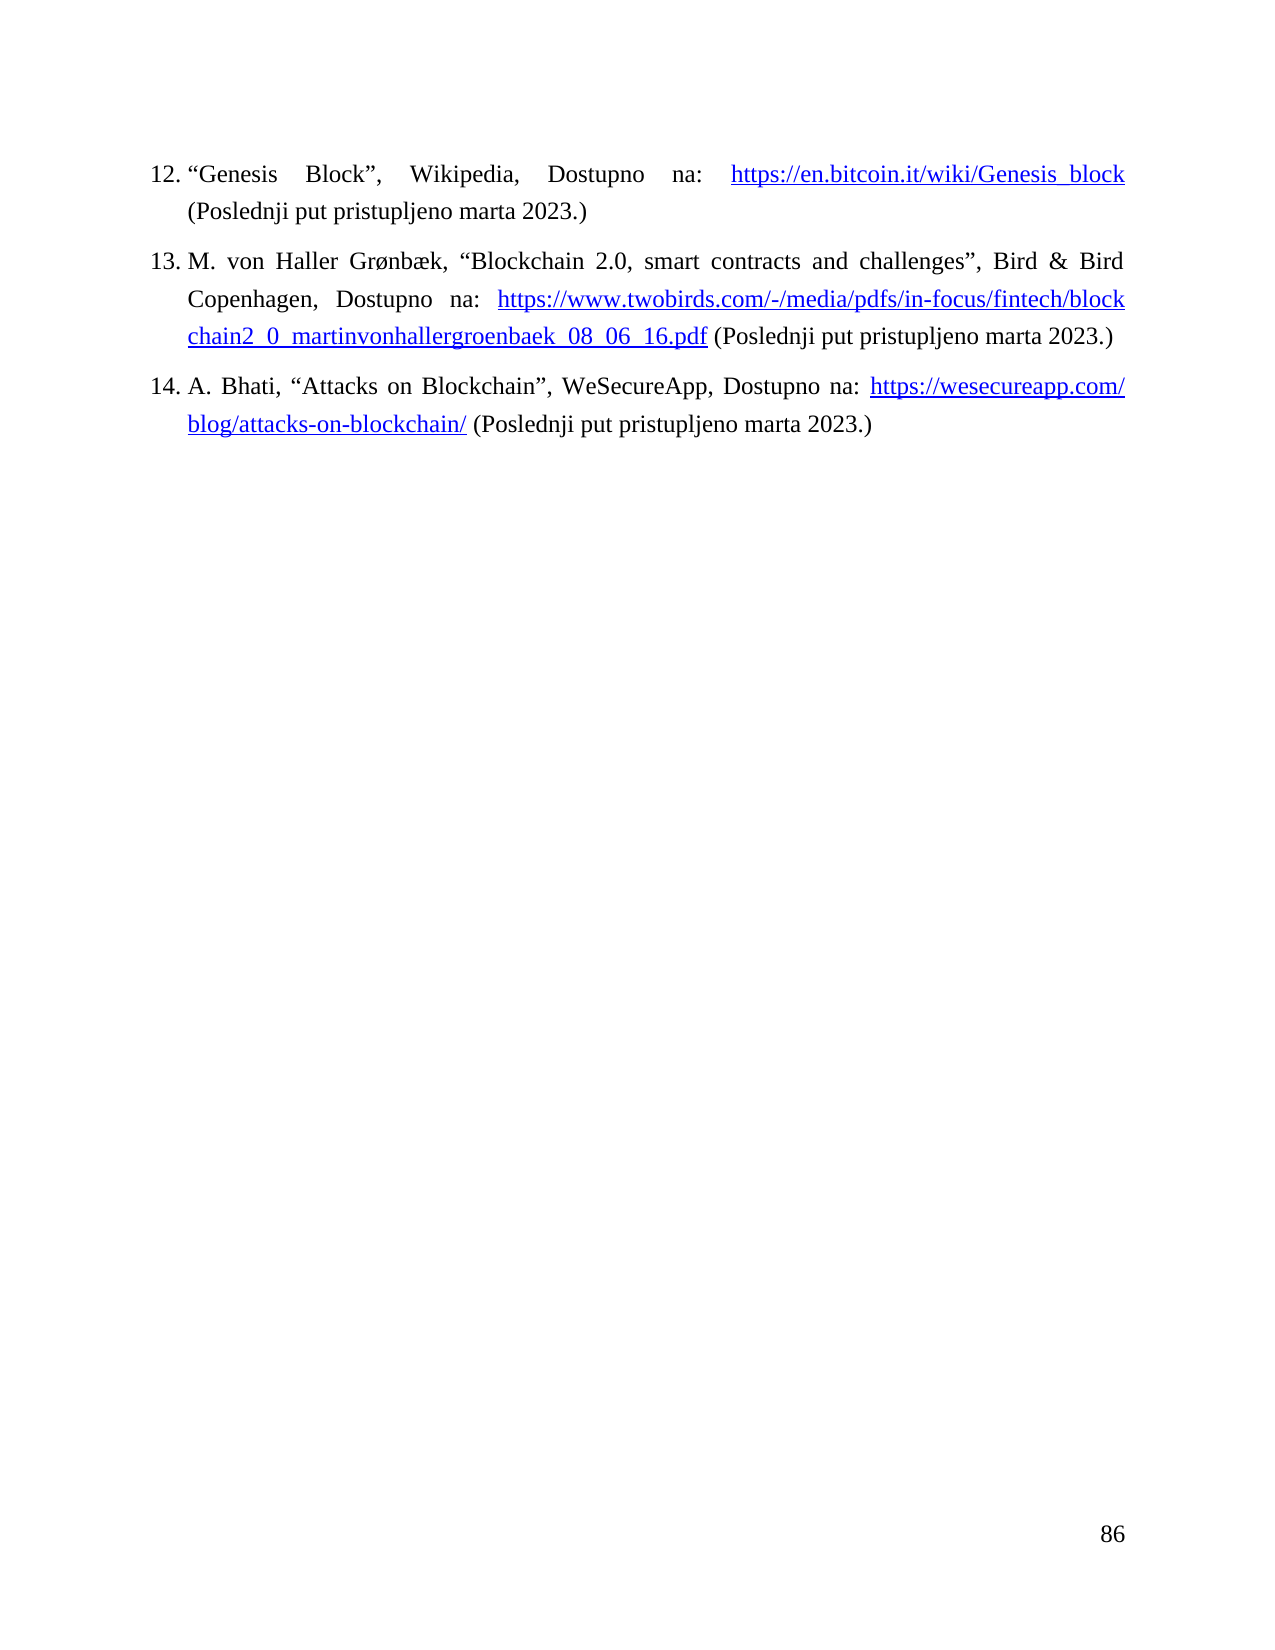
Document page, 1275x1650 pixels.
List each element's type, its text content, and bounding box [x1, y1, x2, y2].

list “Genesis Block”, Wikipedia, Dostupno na: https://en.bitcoin.it/wiki/Genesis_block (Poslednji put pristupljeno marta 2023.) [150, 150, 1125, 225]
list A. Bhati, “Attacks on Blockchain”, WeSecureApp, Dostupno na: https://wesecureapp.com/ blog/attacks-on-blockchain/ (Poslednji put pristupljeno marta 2023.) [150, 362, 1125, 437]
list M. von Haller Grønbæk, “Blockchain 2.0, smart contracts and challenges”, Bird & Bird Copenhagen, Dostupno na: https://www.twobirds.com/-/media/pdfs/in-focus/fintech/block chain2_0_martinvonhallergroenbaek_08_06_16.pdf (Poslednji put pristupljeno marta 2023.) [150, 237, 1125, 350]
